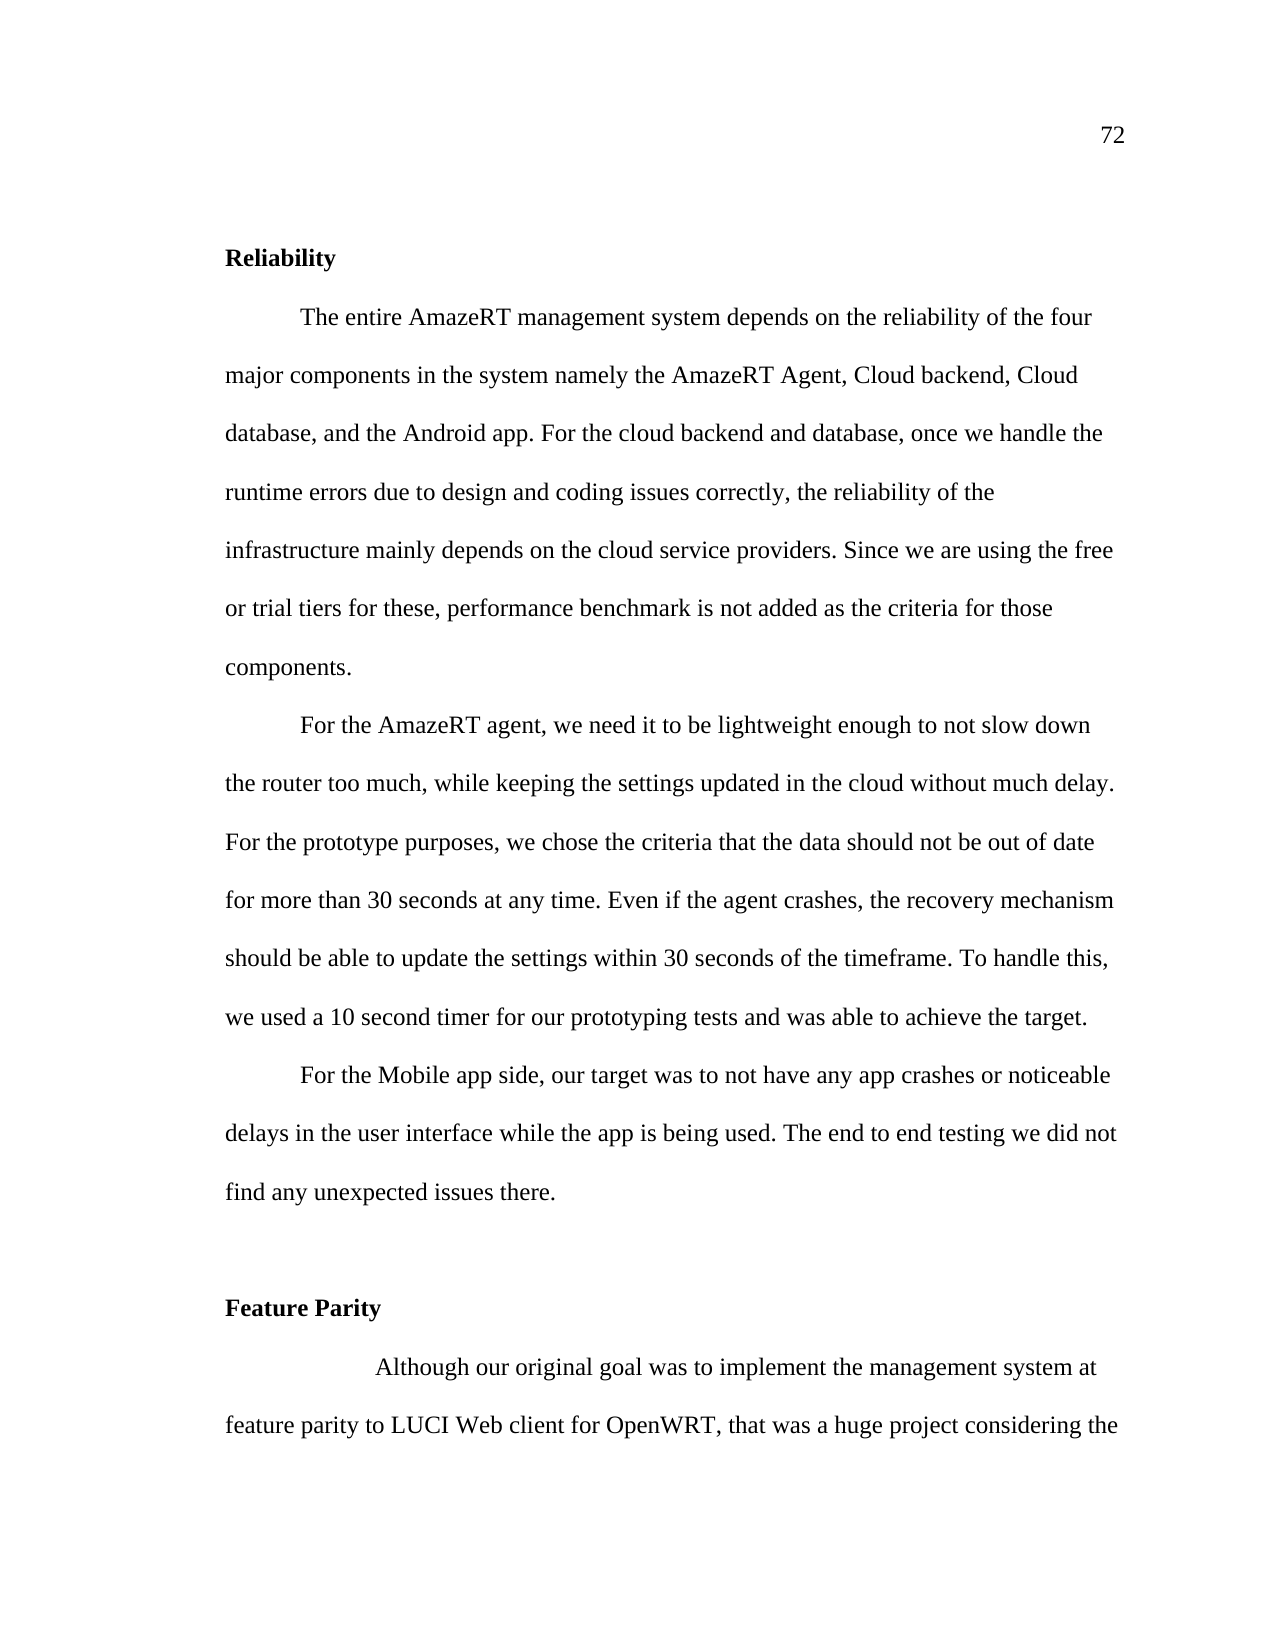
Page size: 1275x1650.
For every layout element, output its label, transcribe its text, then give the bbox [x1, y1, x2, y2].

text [225, 1328, 1125, 1445]
subtitle Reliability [225, 220, 1125, 278]
text For the AmazeRT agent, we need it to be lightweight enough to not slow down the router too much, while keeping the settings updated in the cloud without much delay. For the prototype purposes, we chose the criteria that the data should not be out of date for more than 30 seconds at any time. Even if the agent crashes, the recovery mechanism should be able to update the settings within 30 seconds of the timeframe. To handle this, we used a 10 second timer for our prototyping tests and was able to achieve the target. [225, 687, 1125, 1037]
subtitle Feature Parity [225, 1270, 1125, 1328]
text The entire AmazeRT management system depends on the reliability of the four major components in the system namely the AmazeRT Agent, Cloud backend, Cloud database, and the Android app. For the cloud backend and database, once we handle the runtime errors due to design and coding issues correctly, the reliability of the infrastructure mainly depends on the cloud service providers. Since we are using the free or trial tiers for these, performance benchmark is not added as the criteria for those components. [225, 278, 1125, 687]
text For the Mobile app side, our target was to not have any app crashes or noticeable delays in the user interface while the app is being used. The end to end testing we did not find any unexpected issues there. [225, 1037, 1125, 1212]
